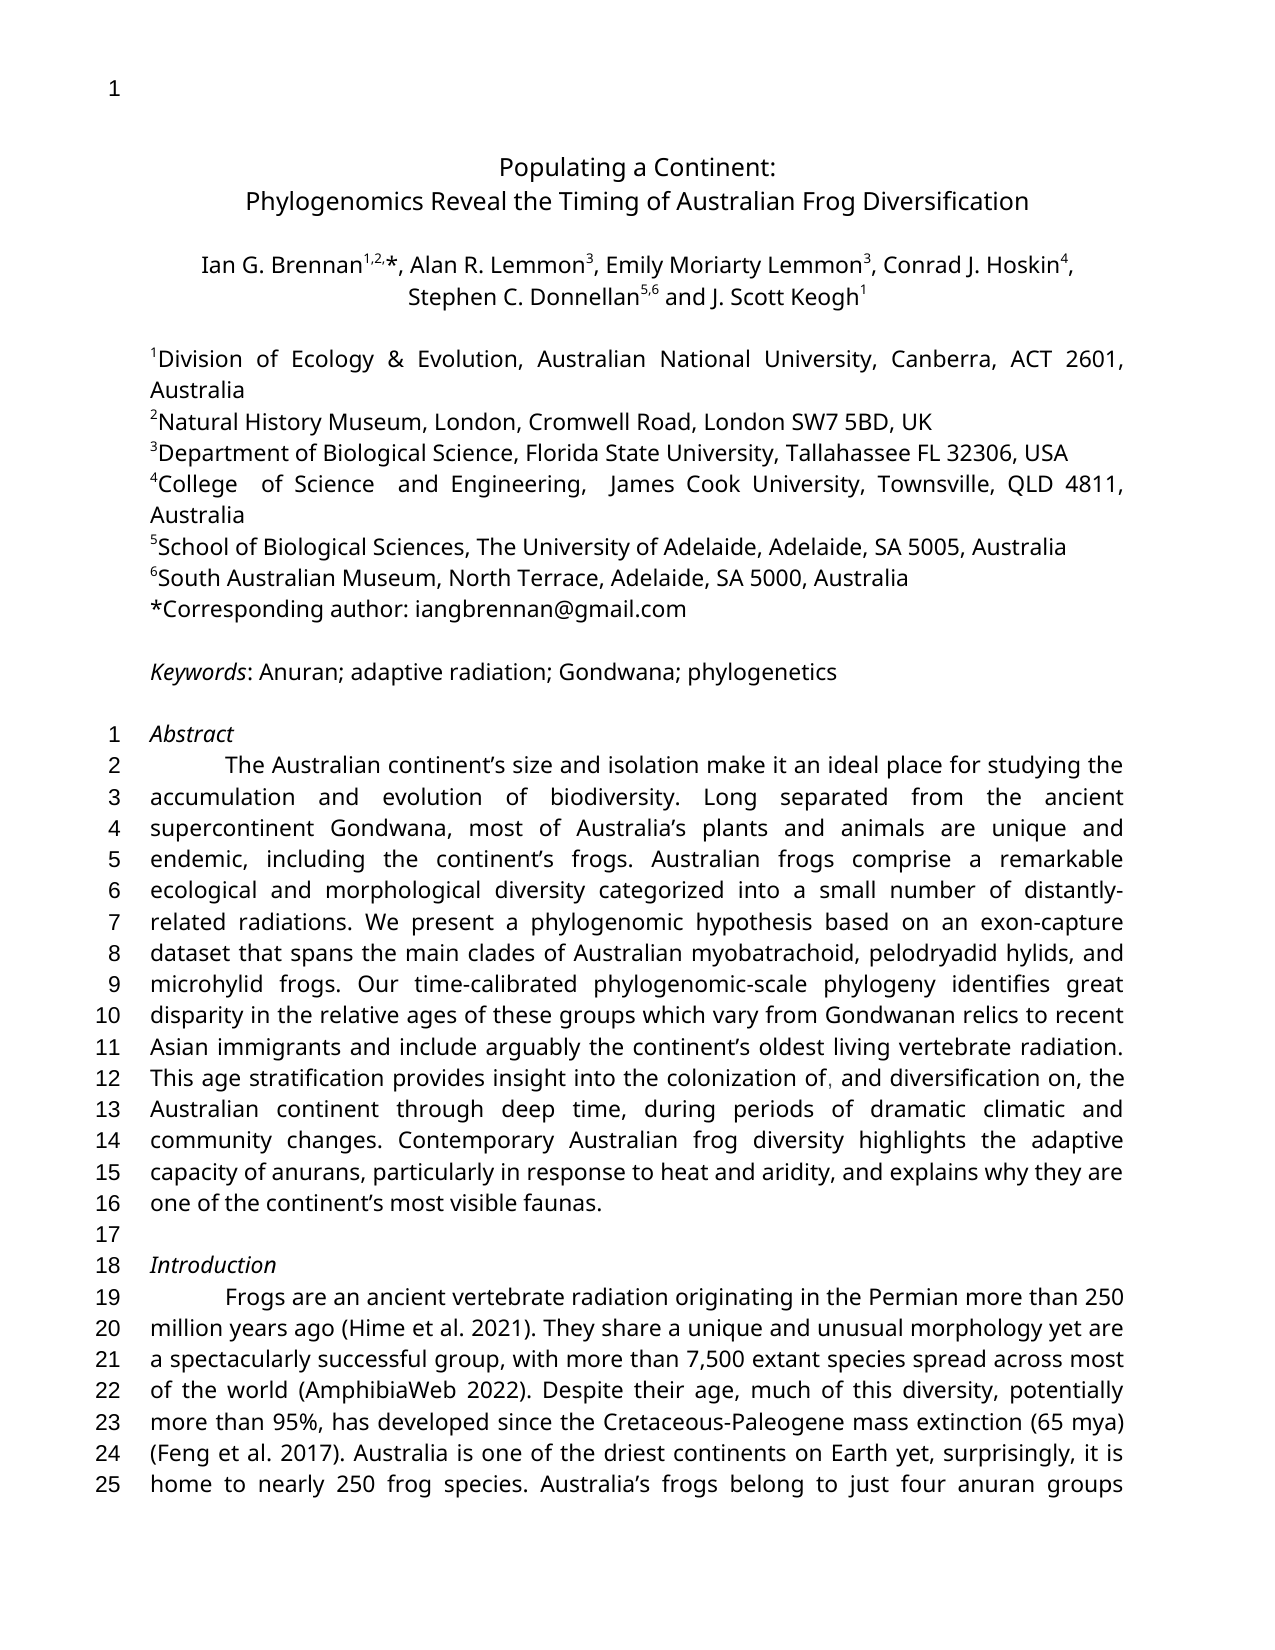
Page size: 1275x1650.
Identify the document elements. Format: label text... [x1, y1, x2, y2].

text Ian G. Brennan1,2,*, Alan R. Lemmon3, Emily Moriarty Lemmon3, Conrad J. Hoskin4, Stephen C. Donnellan5,6 and J. Scott Keogh1 [150, 249, 1125, 312]
text 5School of Biological Sciences, The University of Adelaide, Adelaide, SA 5005, Australia [150, 531, 1125, 562]
text 2Natural History Museum, London, Cromwell Road, London SW7 5BD, UK [150, 406, 1125, 437]
text 4College of Science and Engineering, James Cook University, Townsville, QLD 4811, Australia [150, 468, 1125, 531]
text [150, 1281, 1125, 1499]
text Introduction [150, 1249, 1125, 1281]
text Keywords: Anuran; adaptive radiation; Gondwana; phylogenetics [150, 656, 1125, 687]
text The Australian continent’s size and isolation make it an ideal place for studying the accumulation and evolution of biodiversity. Long separated from the ancient supercontinent Gondwana, most of Australia’s plants and animals are unique and endemic, including the continent’s frogs. Australian frogs comprise a remarkable ecological and morphological diversity categorized into a small number of distantly-related radiations. We present a phylogenomic hypothesis based on an exon-capture dataset that spans the main clades of Australian myobatrachoid, pelodryadid hylids, and microhylid frogs. Our time-calibrated phylogenomic-scale phylogeny identifies great disparity in the relative ages of these groups which vary from Gondwanan relics to recent Asian immigrants and include arguably the continent’s oldest living vertebrate radiation. This age stratification provides insight into the colonization of⁠, and diversification on, the Australian continent through deep time, during periods of dramatic climatic and community changes. Contemporary Australian frog diversity highlights the adaptive capacity of anurans, particularly in response to heat and aridity, and explains why they are one of the continent’s most visible faunas. [150, 749, 1125, 1218]
text Abstract [150, 718, 1125, 749]
text Phylogenomics Reveal the Timing of Australian Frog Diversification [150, 184, 1125, 218]
text 6South Australian Museum, North Terrace, Adelaide, SA 5000, Australia [150, 562, 1125, 593]
text Populating a Continent: [150, 150, 1125, 184]
text 1Division of Ecology & Evolution, Australian National University, Canberra, ACT 2601, Australia [150, 343, 1125, 406]
text *Corresponding author: iangbrennan@gmail.com [150, 593, 1125, 624]
text 3Department of Biological Science, Florida State University, Tallahassee FL 32306, USA [150, 437, 1125, 468]
